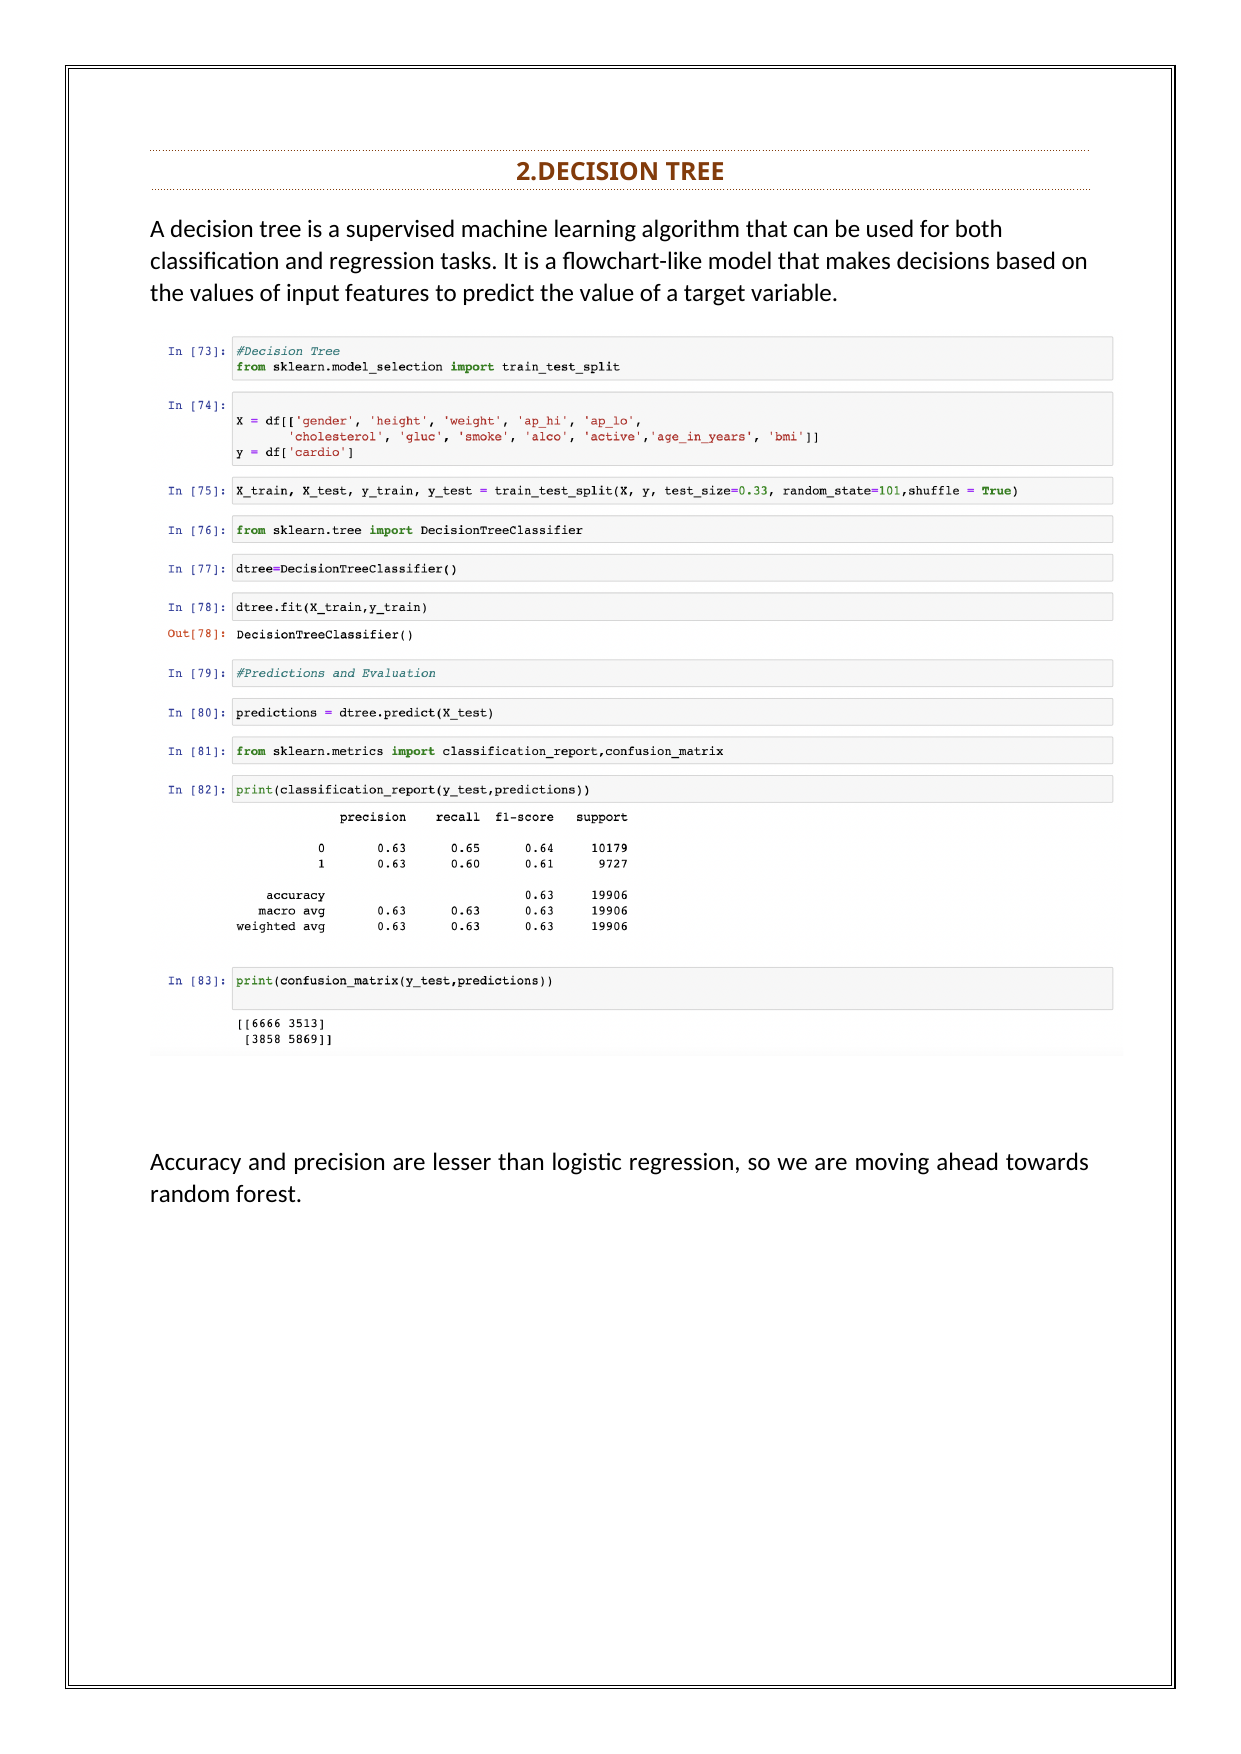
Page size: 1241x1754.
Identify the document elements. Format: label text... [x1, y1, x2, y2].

picture [150, 329, 1124, 1056]
text A decision tree is a supervised machine learning algorithm that can be used for both classification and regression tasks. It is a flowchart-like model that makes decisions based on the values of input features to predict the value of a target variable. [150, 213, 1090, 307]
text Accuracy and precision are lesser than logistic regression, so we are moving ahead towards random forest. [150, 1146, 1090, 1209]
subtitle 2.DECISION TREE [150, 150, 1090, 190]
